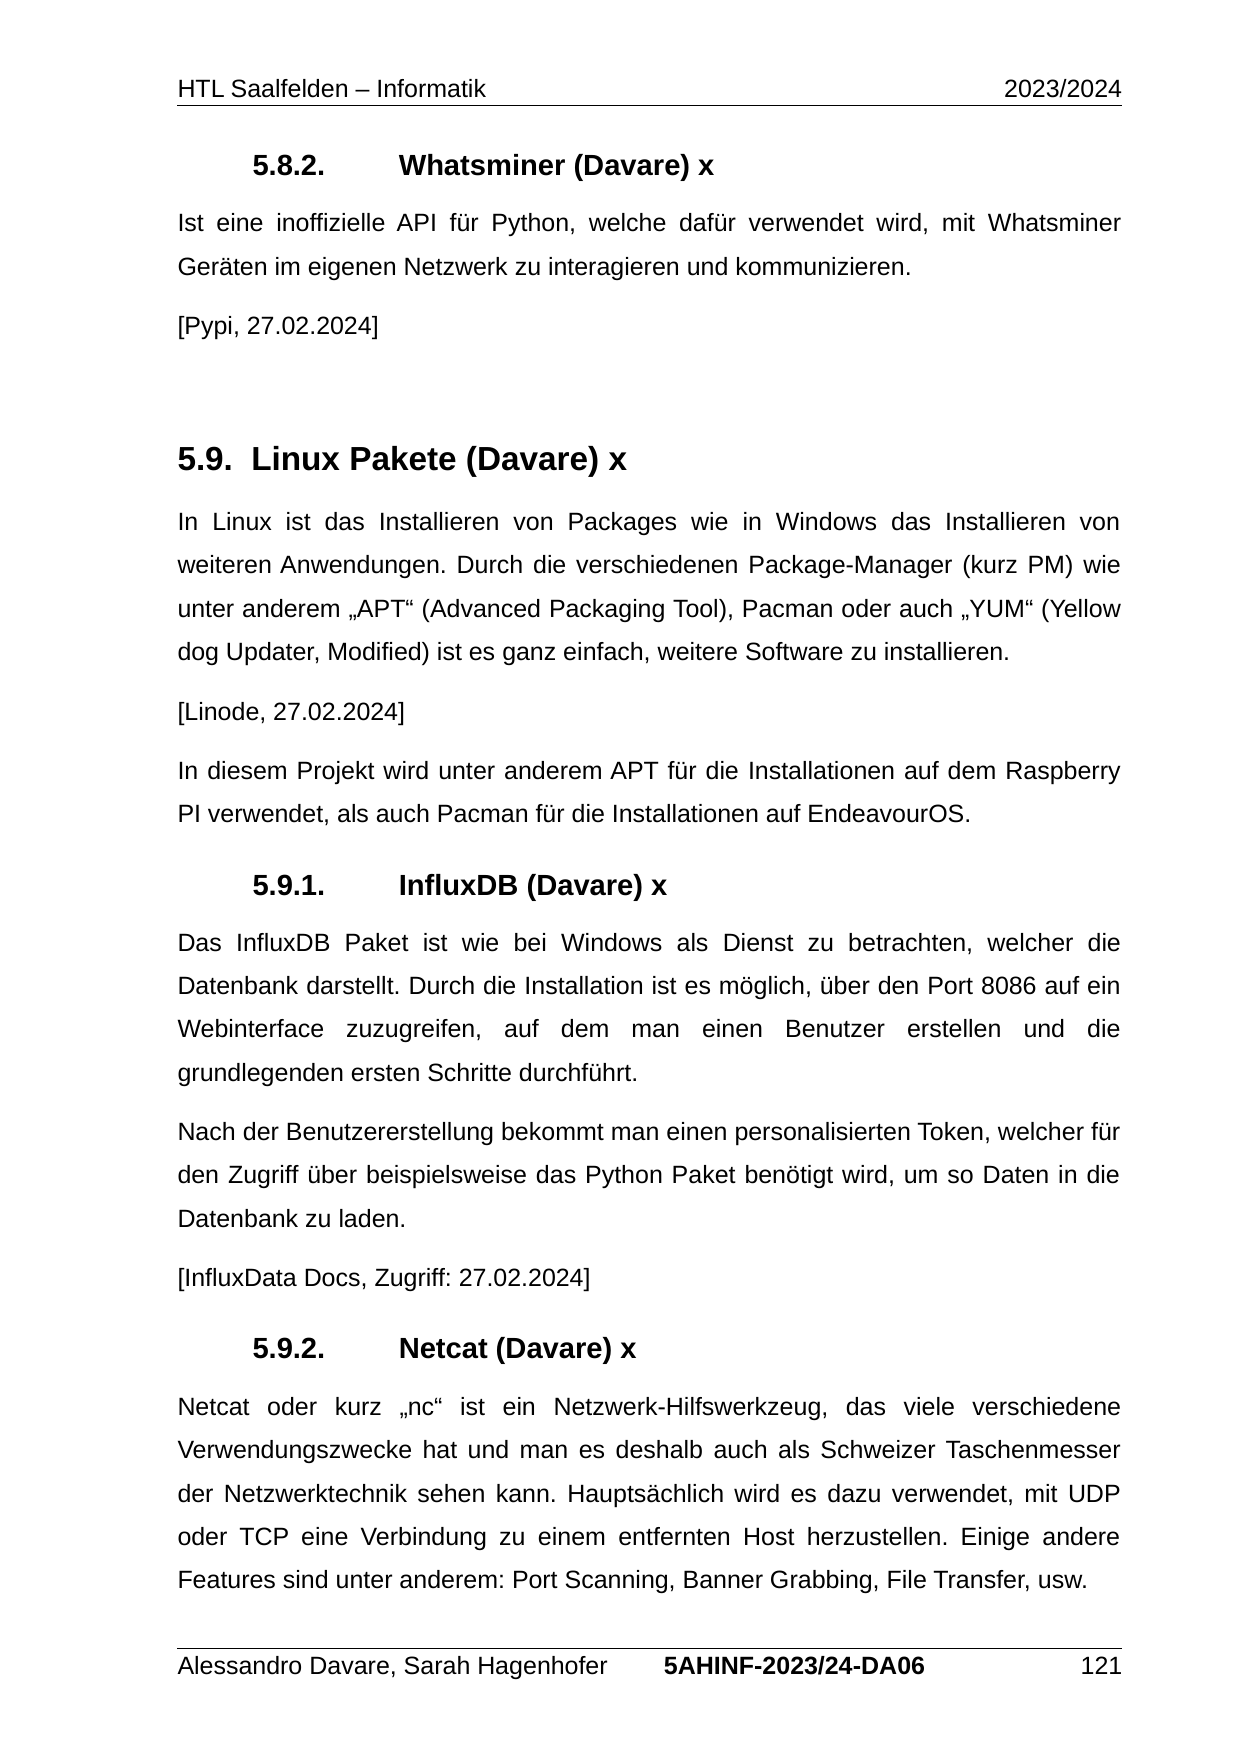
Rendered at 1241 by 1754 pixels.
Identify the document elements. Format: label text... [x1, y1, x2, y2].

text [InfluxData Docs, Zugriff: 27.02.2024] [177, 1263, 1122, 1292]
subtitle InfluxDB (Davare) x [252, 867, 1122, 901]
text [Linode, 27.02.2024] [177, 696, 1122, 725]
text Ist eine inoffizielle API für Python, welche dafür verwendet wird, mit Whatsminer Geräten im eigenen Netzwerk zu interagieren und kommunizieren. [177, 208, 1122, 280]
text In diesem Projekt wird unter anderem APT für die Installationen auf dem Raspberry PI verwendet, als auch Pacman für die Installationen auf EndeavourOS. [177, 756, 1122, 828]
text Netcat oder kurz „nc“ ist ein Netzwerk-Hilfswerkzeug, das viele verschiedene Verwendungszwecke hat und man es deshalb auch als Schweizer Taschenmesser der Netzwerktechnik sehen kann. Hauptsächlich wird es dazu verwendet, mit UDP oder TCP eine Verbindung zu einem entfernten Host herzustellen. Einige andere Features sind unter anderem: Port Scanning, Banner Grabbing, File Transfer, usw. [177, 1392, 1122, 1593]
text In Linux ist das Installieren von Packages wie in Windows das Installieren von weiteren Anwendungen. Durch die verschiedenen Package-Manager (kurz PM) wie unter anderem „APT“ (Advanced Packaging Tool), Pacman oder auch „YUM“ (Yellow dog Updater, Modified) ist es ganz einfach, weitere Software zu installieren. [177, 507, 1122, 665]
text Nach der Benutzererstellung bekommt man einen personalisierten Token, welcher für den Zugriff über beispielsweise das Python Paket benötigt wird, um so Daten in die Datenbank zu laden. [177, 1117, 1122, 1232]
text Das InfluxDB Paket ist wie bei Windows als Dienst zu betrachten, welcher die Datenbank darstellt. Durch die Installation ist es möglich, über den Port 8086 auf ein Webinterface zuzugreifen, auf dem man einen Benutzer erstellen und die grundlegenden ersten Schritte durchführt. [177, 928, 1122, 1086]
subtitle Netcat (Davare) x [252, 1332, 1122, 1365]
subtitle Whatsminer (Davare) x [252, 148, 1122, 181]
subtitle Linux Pakete (Davare) x [177, 439, 1122, 478]
text [Pypi, 27.02.2024] [177, 311, 1122, 340]
